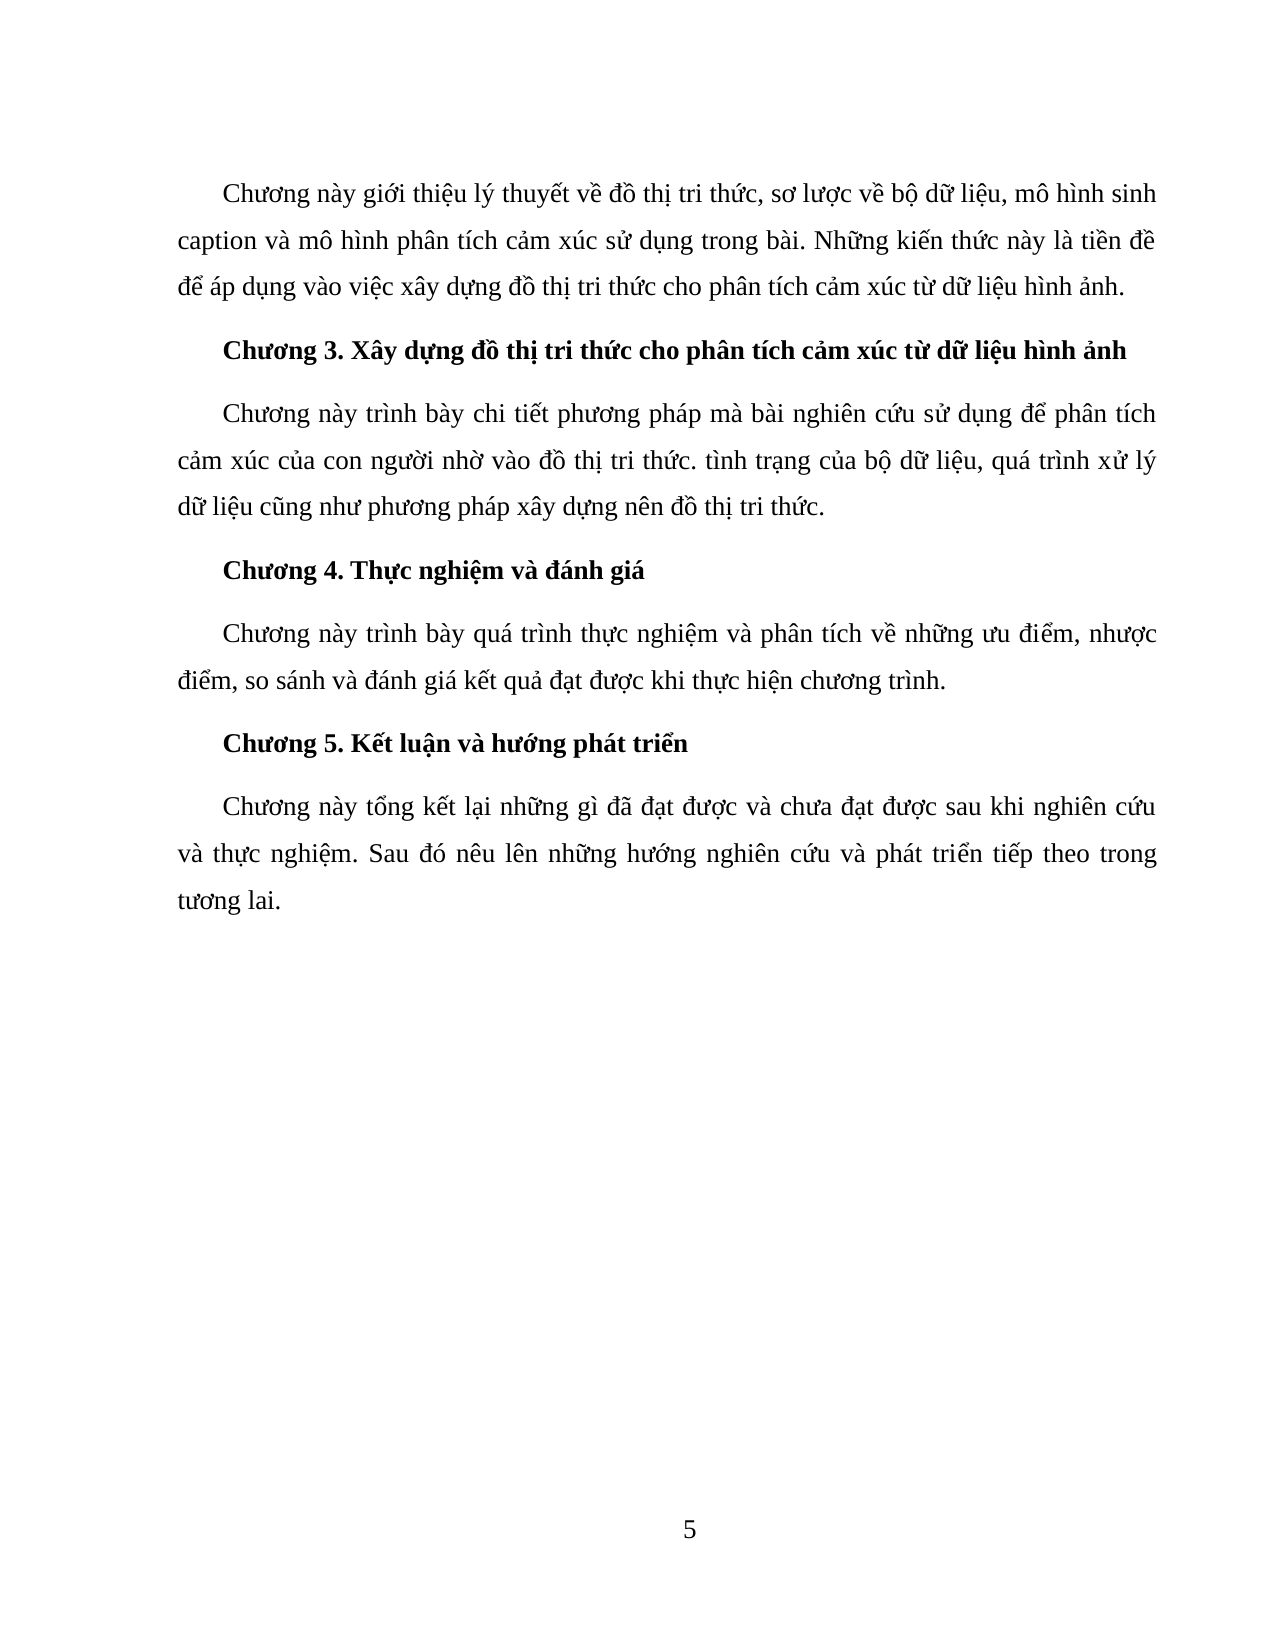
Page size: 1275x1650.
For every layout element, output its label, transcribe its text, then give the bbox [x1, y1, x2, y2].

text Chương 5. Kết luận và hướng phát triển [177, 727, 1157, 758]
text Chương này trình bày chi tiết phương pháp mà bài nghiên cứu sử dụng để phân tích cảm xúc của con người nhờ vào đồ thị tri thức. tình trạng của bộ dữ liệu, quá trình xử lý dữ liệu cũng như phương pháp xây dựng nên đồ thị tri thức. [177, 397, 1157, 522]
text Chương này giới thiệu lý thuyết về đồ thị tri thức, sơ lược về bộ dữ liệu, mô hình sinh caption và mô hình phân tích cảm xúc sử dụng trong bài. Những kiến thức này là tiền đề để áp dụng vào việc xây dựng đồ thị tri thức cho phân tích cảm xúc từ dữ liệu hình ảnh. [177, 177, 1157, 302]
text Chương này trình bày quá trình thực nghiệm và phân tích về những ưu điểm, nhược điểm, so sánh và đánh giá kết quả đạt được khi thực hiện chương trình. [177, 617, 1157, 695]
text Chương 3. Xây dựng đồ thị tri thức cho phân tích cảm xúc từ dữ liệu hình ảnh [177, 334, 1157, 365]
text Chương 4. Thực nghiệm và đánh giá [177, 554, 1157, 585]
text Chương này tổng kết lại những gì đã đạt được và chưa đạt được sau khi nghiên cứu và thực nghiệm. Sau đó nêu lên những hướng nghiên cứu và phát triển tiếp theo trong tương lai. [177, 791, 1157, 915]
